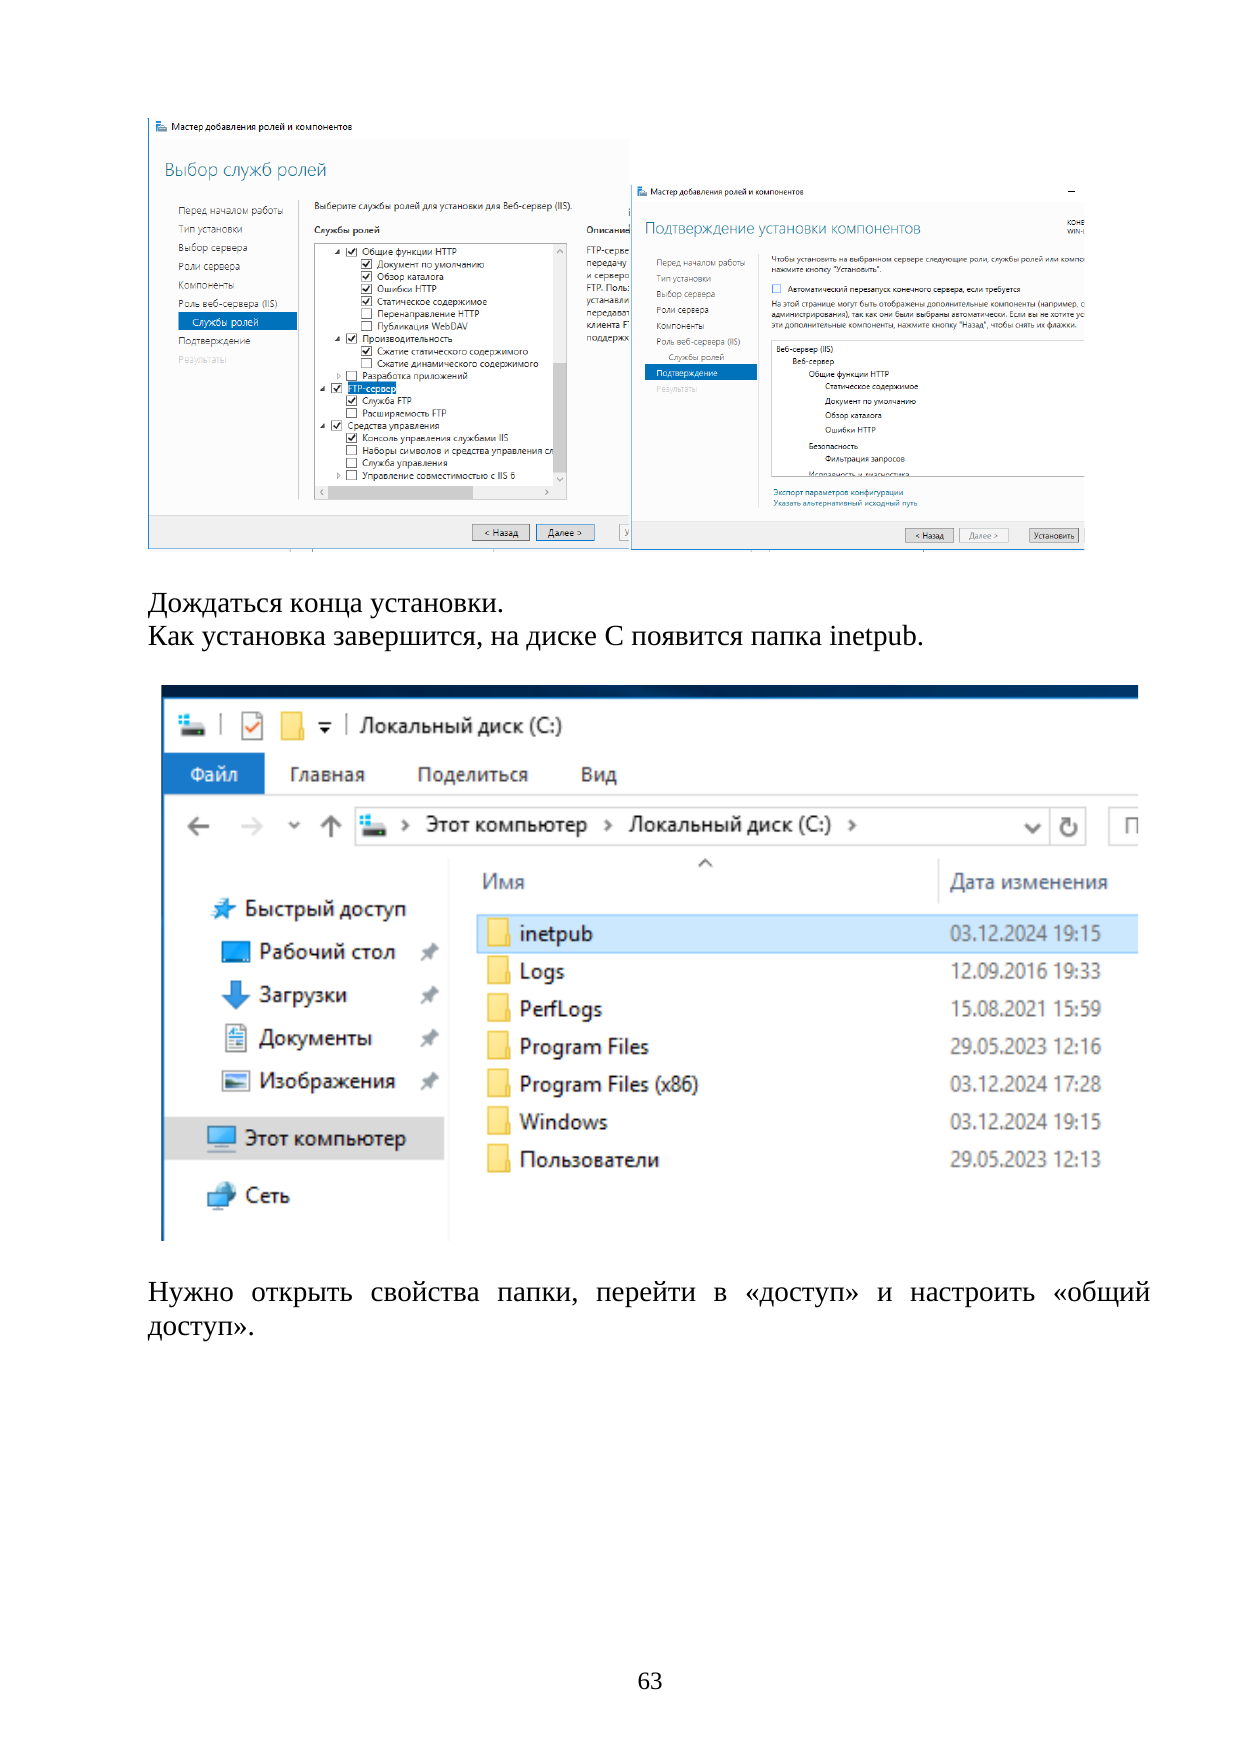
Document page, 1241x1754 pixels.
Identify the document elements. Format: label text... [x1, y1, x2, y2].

picture [147, 118, 1085, 552]
text Дождаться конца установки. [148, 585, 1152, 618]
picture [161, 685, 1139, 1241]
text Нужно открыть свойства папки, перейти в «доступ» и настроить «общий доступ». [148, 1274, 1152, 1342]
text Как установка завершится, на диске C появится папка inetpub. [148, 618, 1152, 652]
